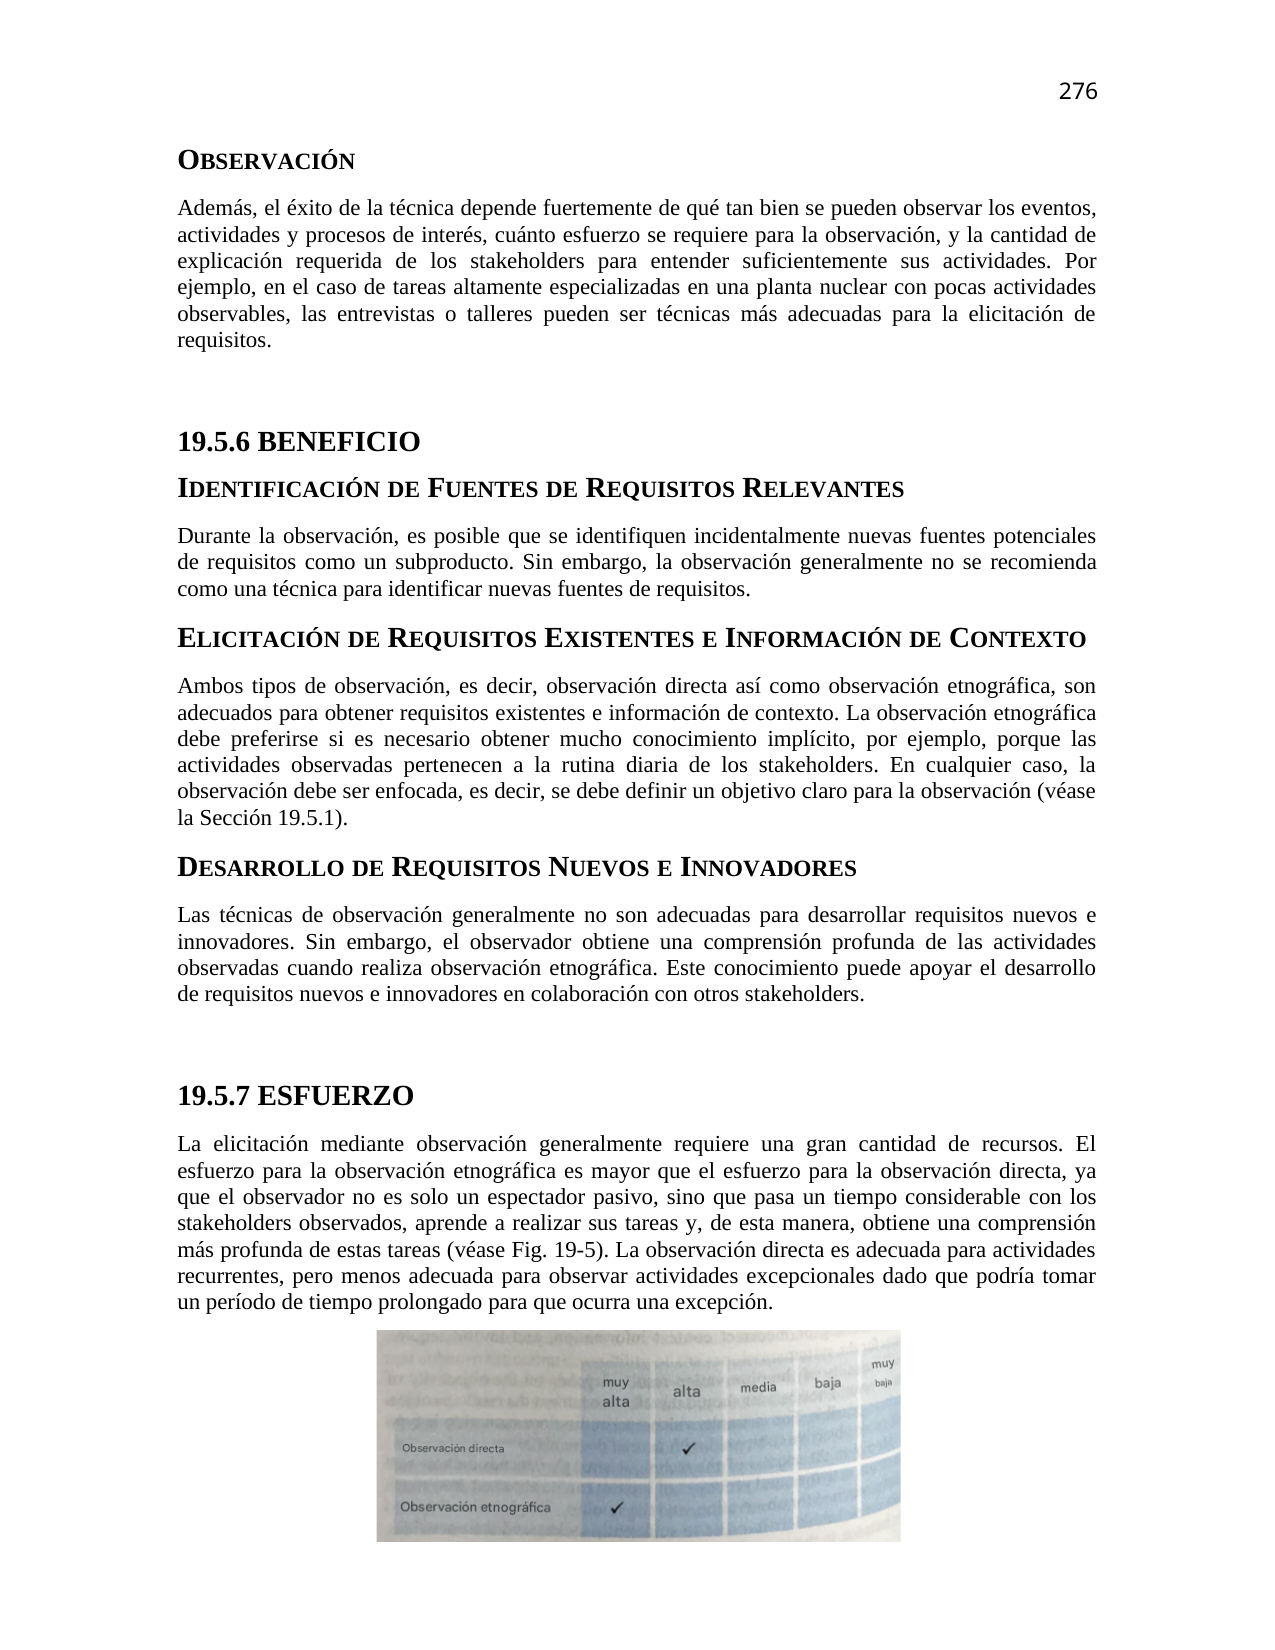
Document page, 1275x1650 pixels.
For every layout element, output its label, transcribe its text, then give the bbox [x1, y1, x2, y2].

subtitle Elicitación de Requisitos Existentes e Información de Contexto [177, 620, 1098, 653]
text La elicitación mediante observación generalmente requiere una gran cantidad de recursos. El esfuerzo para la observación etnográfica es mayor que el esfuerzo para la observación directa, ya que el observador no es solo un espectador pasivo, sino que pasa un tiempo considerable con los stakeholders observados, aprende a realizar sus tareas y, de esta manera, obtiene una comprensión más profunda de estas tareas (véase Fig. 19-5). La observación directa es adecuada para actividades recurrentes, pero menos adecuada para observar actividades excepcionales dado que podría tomar un período de tiempo prolongado para que ocurra una excepción. [177, 1130, 1098, 1315]
picture [376, 1330, 901, 1542]
subtitle 19.5.6 Beneficio [177, 424, 1098, 457]
text Las técnicas de observación generalmente no son adecuadas para desarrollar requisitos nuevos e innovadores. Sin embargo, el observador obtiene una comprensión profunda de las actividades observadas cuando realiza observación etnográfica. Este conocimiento puede apoyar el desarrollo de requisitos nuevos e innovadores en colaboración con otros stakeholders. [177, 901, 1098, 1007]
text Ambos tipos de observación, es decir, observación directa así como observación etnográfica, son adecuados para obtener requisitos existentes e información de contexto. La observación etnográfica debe preferirse si es necesario obtener mucho conocimiento implícito, por ejemplo, porque las actividades observadas pertenecen a la rutina diaria de los stakeholders. En cualquier caso, la observación debe ser enfocada, es decir, se debe definir un objetivo claro para la observación (véase la Sección 19.5.1). [177, 672, 1098, 830]
subtitle 19.5.7 Esfuerzo [177, 1078, 1098, 1112]
subtitle Identificación de Fuentes de Requisitos Relevantes [177, 470, 1098, 503]
text Durante la observación, es posible que se identifiquen incidentalmente nuevas fuentes potenciales de requisitos como un subproducto. Sin embargo, la observación generalmente no se recomienda como una técnica para identificar nuevas fuentes de requisitos. [177, 522, 1098, 601]
subtitle Desarrollo de Requisitos Nuevos e Innovadores [177, 849, 1098, 883]
text Además, el éxito de la técnica depende fuertemente de qué tan bien se pueden observar los eventos, actividades y procesos de interés, cuánto esfuerzo se requiere para la observación, y la cantidad de explicación requerida de los stakeholders para entender suficientemente sus actividades. Por ejemplo, en el caso de tareas altamente especializadas en una planta nuclear con pocas actividades observables, las entrevistas o talleres pueden ser técnicas más adecuadas para la elicitación de requisitos. [177, 194, 1098, 352]
subtitle Observación [177, 142, 1098, 176]
